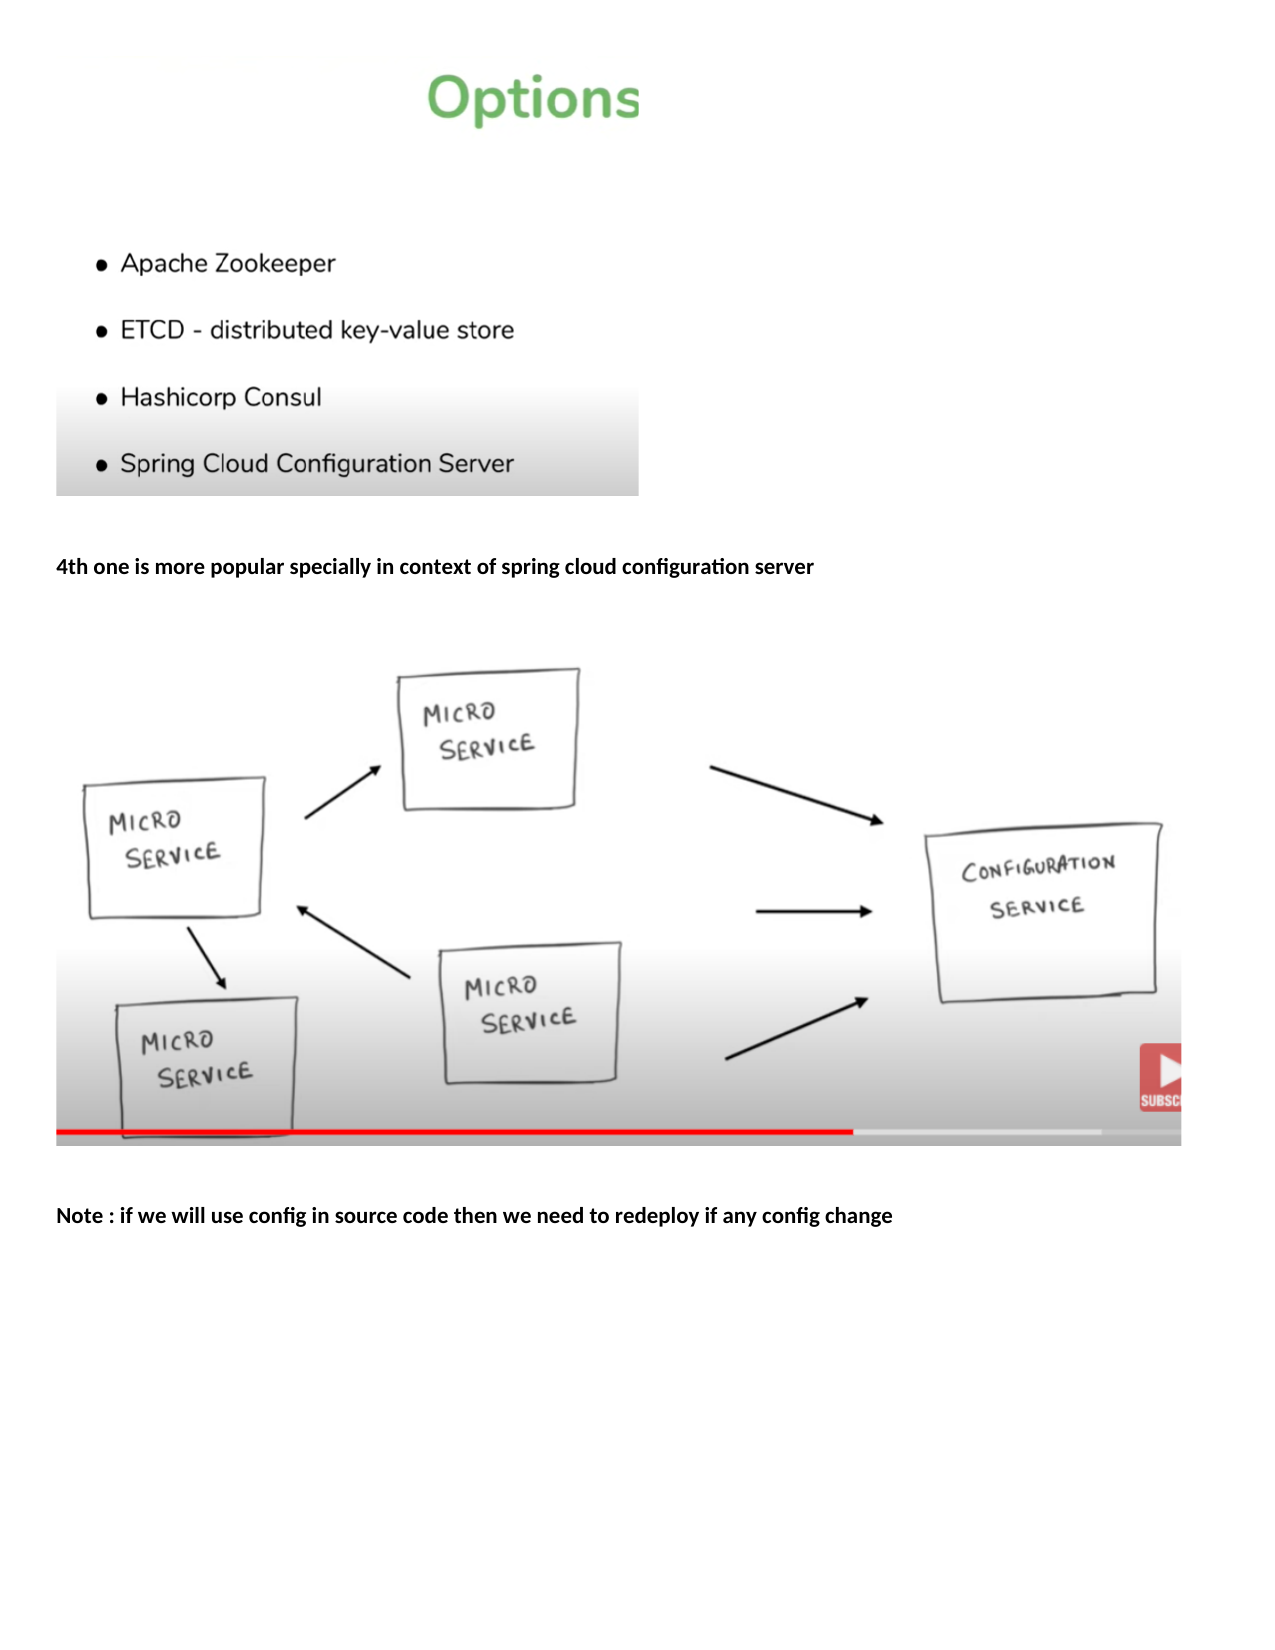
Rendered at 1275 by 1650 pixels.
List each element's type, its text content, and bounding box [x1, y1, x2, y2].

picture [56, 636, 1182, 1146]
picture [56, 56, 639, 496]
text Note : if we will use config in source code then we need to redeploy if any config change [56, 1201, 1209, 1229]
text 4th one is more popular specially in context of spring cloud configuration server [56, 552, 1209, 580]
